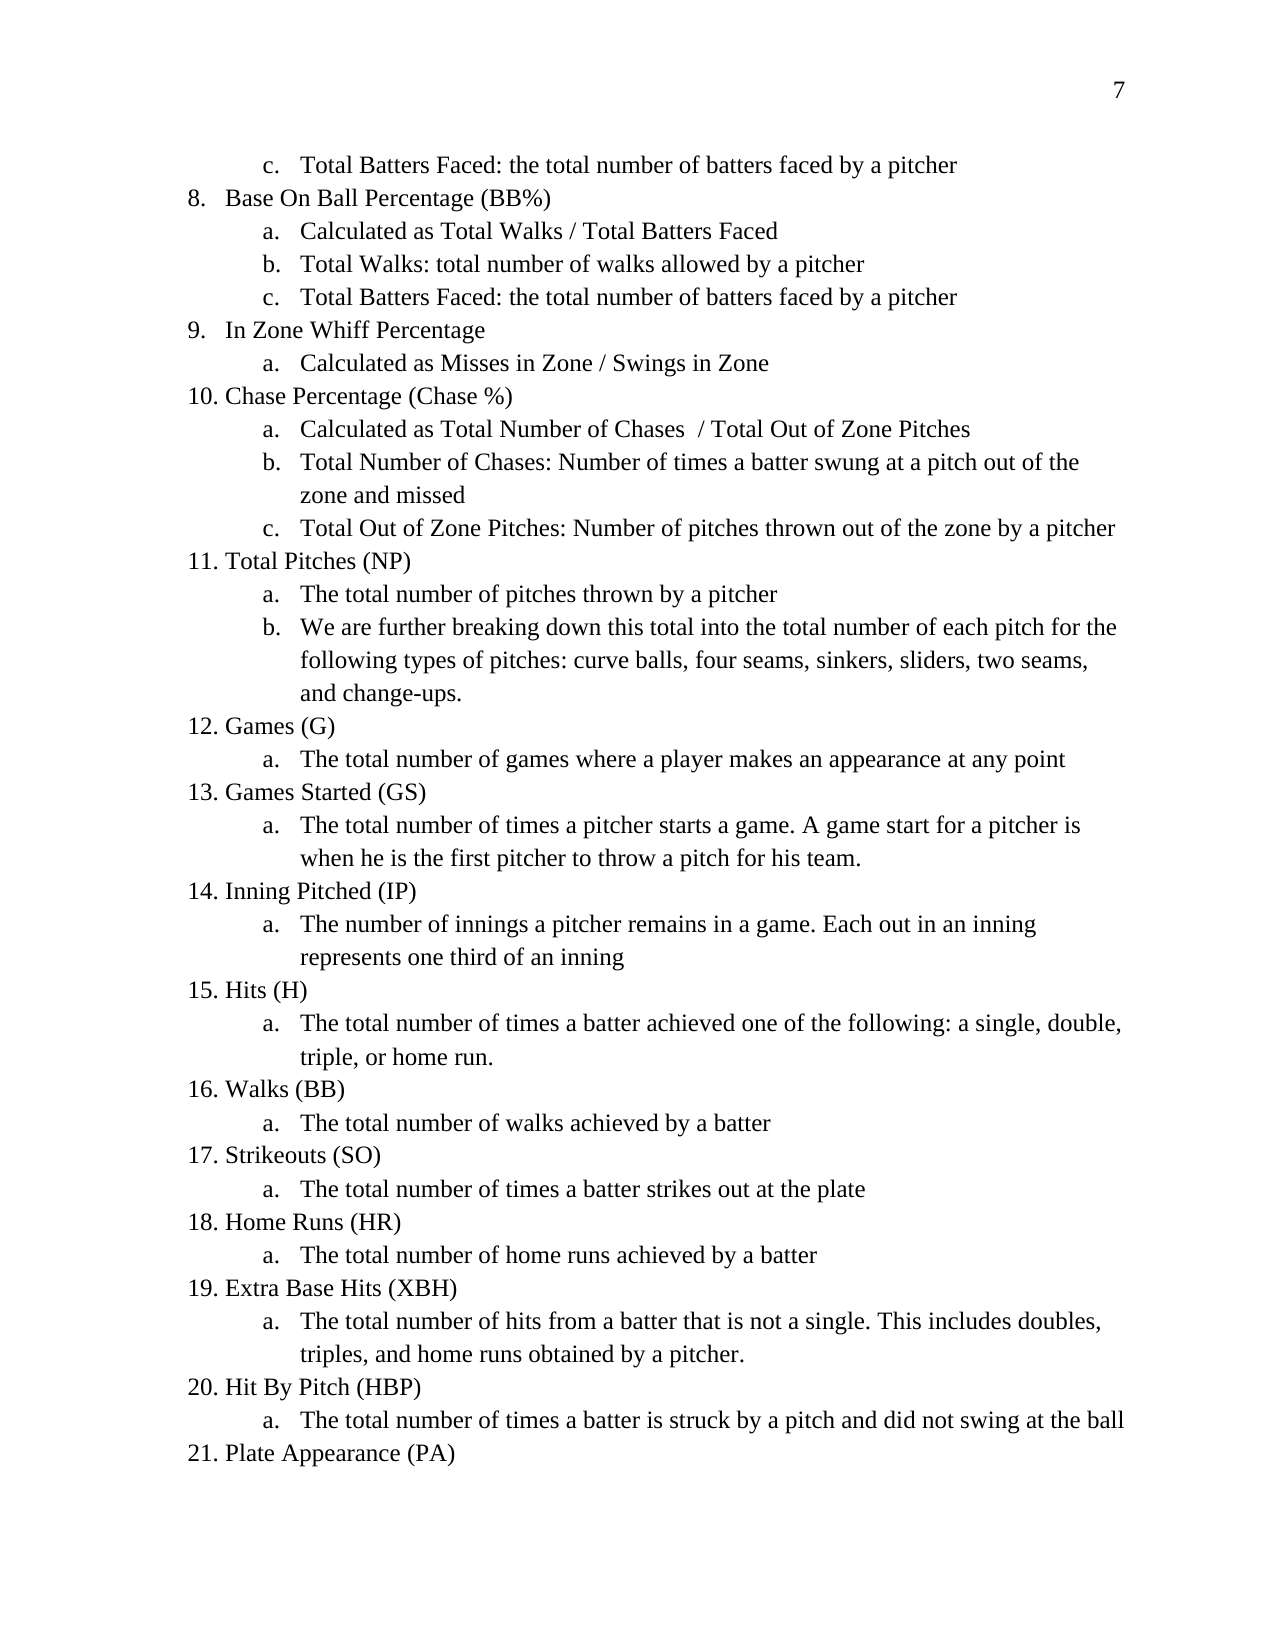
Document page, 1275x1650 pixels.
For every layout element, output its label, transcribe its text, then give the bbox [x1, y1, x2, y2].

list We are further breaking down this total into the total number of each pitch for the following types of pitches: curve balls, four seams, sinkers, sliders, two seams, and change-ups. [262, 612, 1125, 707]
list Total Batters Faced: the total number of batters faced by a pitcher [262, 282, 1125, 311]
list Extra Base Hits (XBH) [187, 1273, 1125, 1301]
list The total number of times a batter is struck by a pitch and did not swing at the ball [262, 1405, 1125, 1433]
list Total Batters Faced: the total number of batters faced by a pitcher [262, 150, 1125, 179]
list The total number of times a batter achieved one of the following: a single, double, triple, or home run. [262, 1008, 1125, 1070]
list Base On Ball Percentage (BB%) [187, 183, 1125, 212]
list Hits (H) [187, 976, 1125, 1004]
list Total Out of Zone Pitches: Number of pitches thrown out of the zone by a pitcher [262, 513, 1125, 542]
list Calculated as Total Number of Chases / Total Out of Zone Pitches [262, 414, 1125, 443]
list Chase Percentage (Chase %) [187, 381, 1125, 410]
list The total number of home runs achieved by a batter [262, 1240, 1125, 1268]
list Calculated as Misses in Zone / Swings in Zone [262, 348, 1125, 377]
list The total number of hits from a batter that is not a single. This includes doubles, triples, and home runs obtained by a pitcher. [262, 1306, 1125, 1367]
list Games (G) [187, 711, 1125, 740]
list Walks (BB) [187, 1074, 1125, 1103]
list Home Runs (HR) [187, 1207, 1125, 1235]
list The total number of walks achieved by a batter [262, 1108, 1125, 1136]
list Calculated as Total Walks / Total Batters Faced [262, 216, 1125, 245]
list In Zone Whiff Percentage [187, 315, 1125, 344]
list Plate Appearance (PA) [187, 1438, 1125, 1467]
list Inning Pitched (IP) [187, 876, 1125, 905]
list The total number of times a batter strikes out at the plate [262, 1174, 1125, 1202]
list The total number of times a pitcher starts a game. A game start for a pitcher is when he is the first pitcher to throw a pitch for his team. [262, 810, 1125, 872]
list Hit By Pitch (HBP) [187, 1372, 1125, 1401]
list The number of innings a pitcher remains in a game. Each out in an inning represents one third of an inning [262, 909, 1125, 971]
list The total number of pitches thrown by a pitcher [262, 579, 1125, 608]
list The total number of games where a player makes an appearance at any point [262, 744, 1125, 773]
list Total Pitches (NP) [187, 546, 1125, 575]
list Strikeouts (SO) [187, 1141, 1125, 1169]
list Total Number of Chases: Number of times a batter swung at a pitch out of the zone and missed [262, 447, 1125, 509]
list Total Walks: total number of walks allowed by a pitcher [262, 249, 1125, 278]
list Games Started (GS) [187, 777, 1125, 806]
